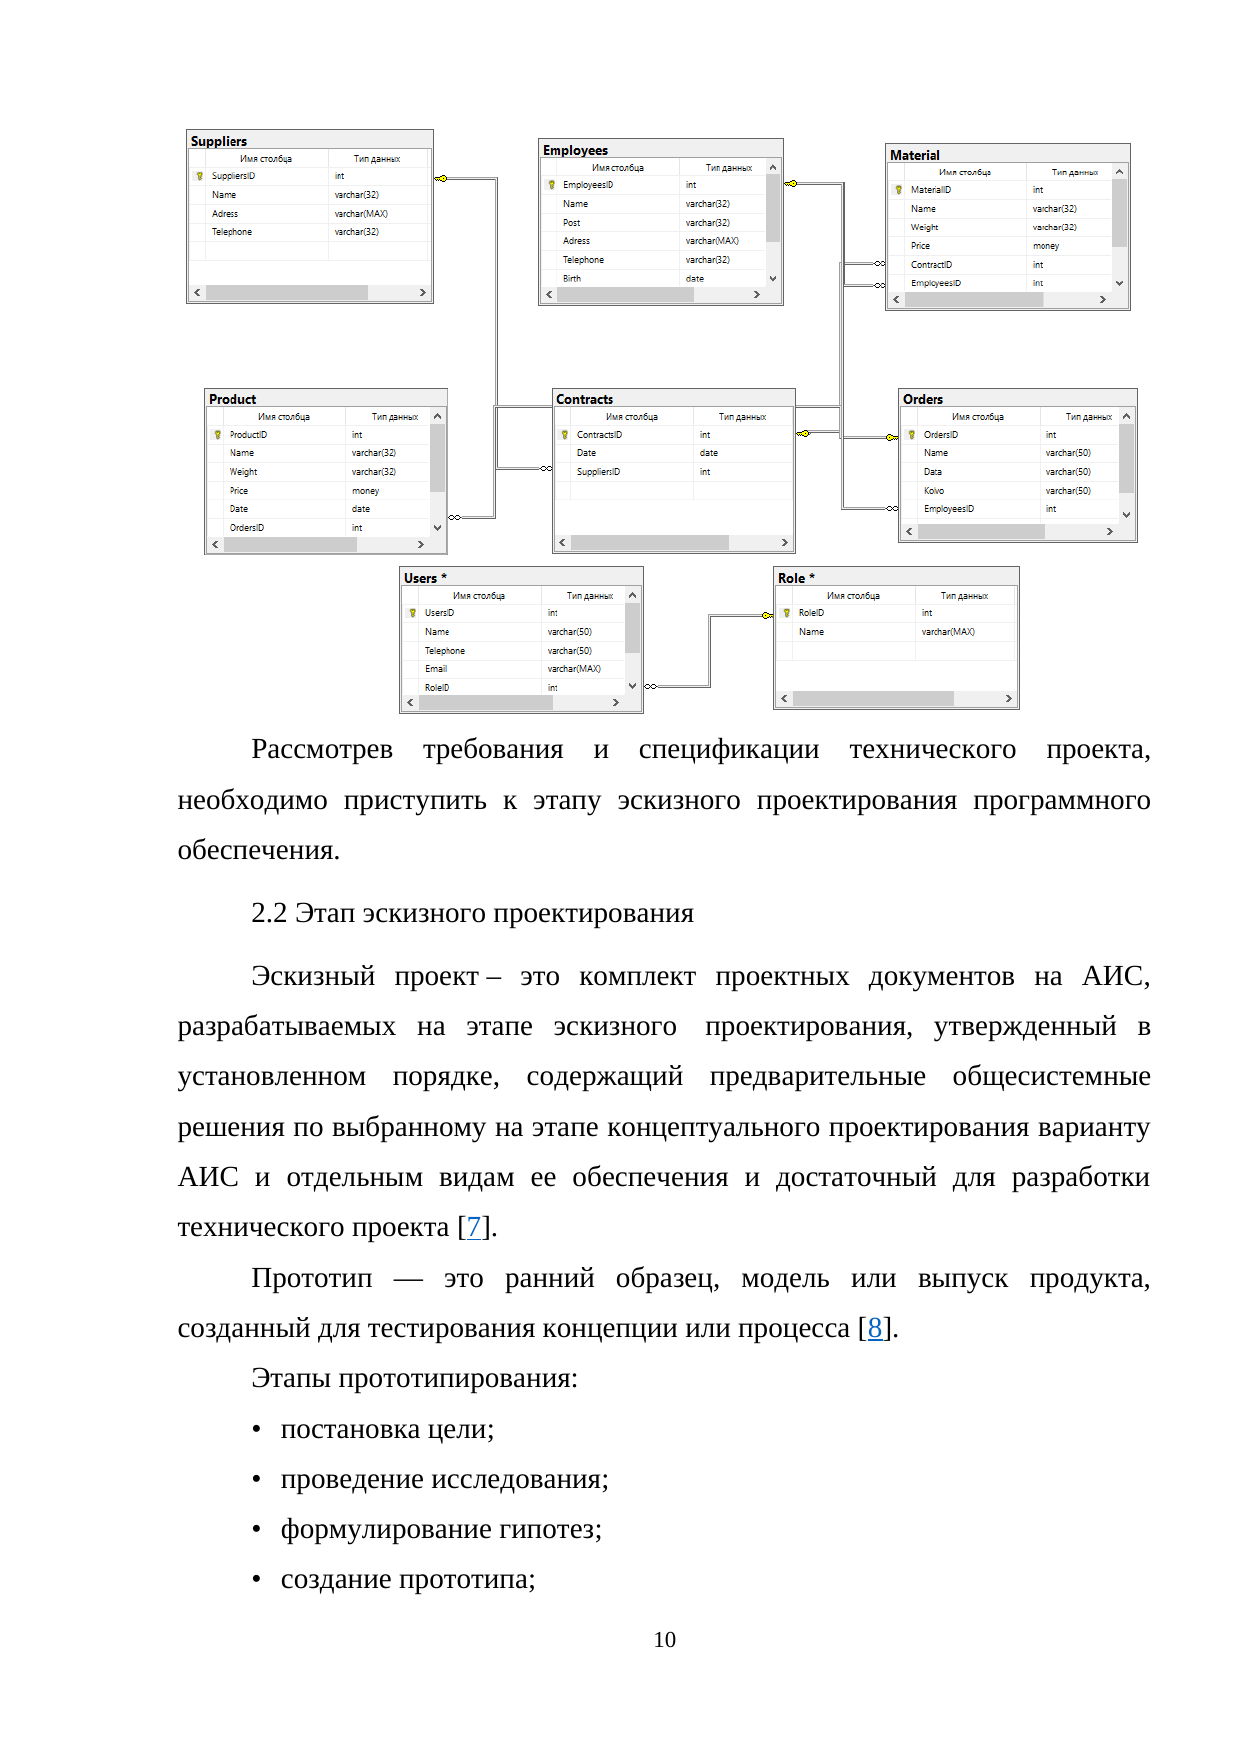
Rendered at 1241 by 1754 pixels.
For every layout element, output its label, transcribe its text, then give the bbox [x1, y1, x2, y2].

list проведение исследования; [251, 1461, 1152, 1494]
list формулирование гипотез; [251, 1511, 1152, 1545]
picture [177, 118, 1152, 718]
text Рассмотрев требования и спецификации технического проекта, необходимо приступить к этапу эскизного проектирования программного обеспечения. [177, 732, 1152, 866]
text Прототип — это ранний образец, модель или выпуск продукта, созданный для тестирования концепции или процесса [8]. [177, 1260, 1152, 1344]
list создание прототипа; [251, 1562, 1152, 1595]
text 2.2 Этап эскизного проектирования [177, 895, 1152, 929]
list постановка цели; [251, 1411, 1152, 1444]
text Эскизный проект – это комплект проектных документов на АИС, разрабатываемых на этапе эскизного проектирования, утвержденный в установленном порядке, содержащий предварительные общесистемные решения по выбранному на этапе концептуального проектирования варианту АИС и отдельным видам ее обеспечения и достаточный для разработки технического проекта [7]. [177, 958, 1152, 1243]
text Этапы прототипирования: [177, 1360, 1152, 1394]
